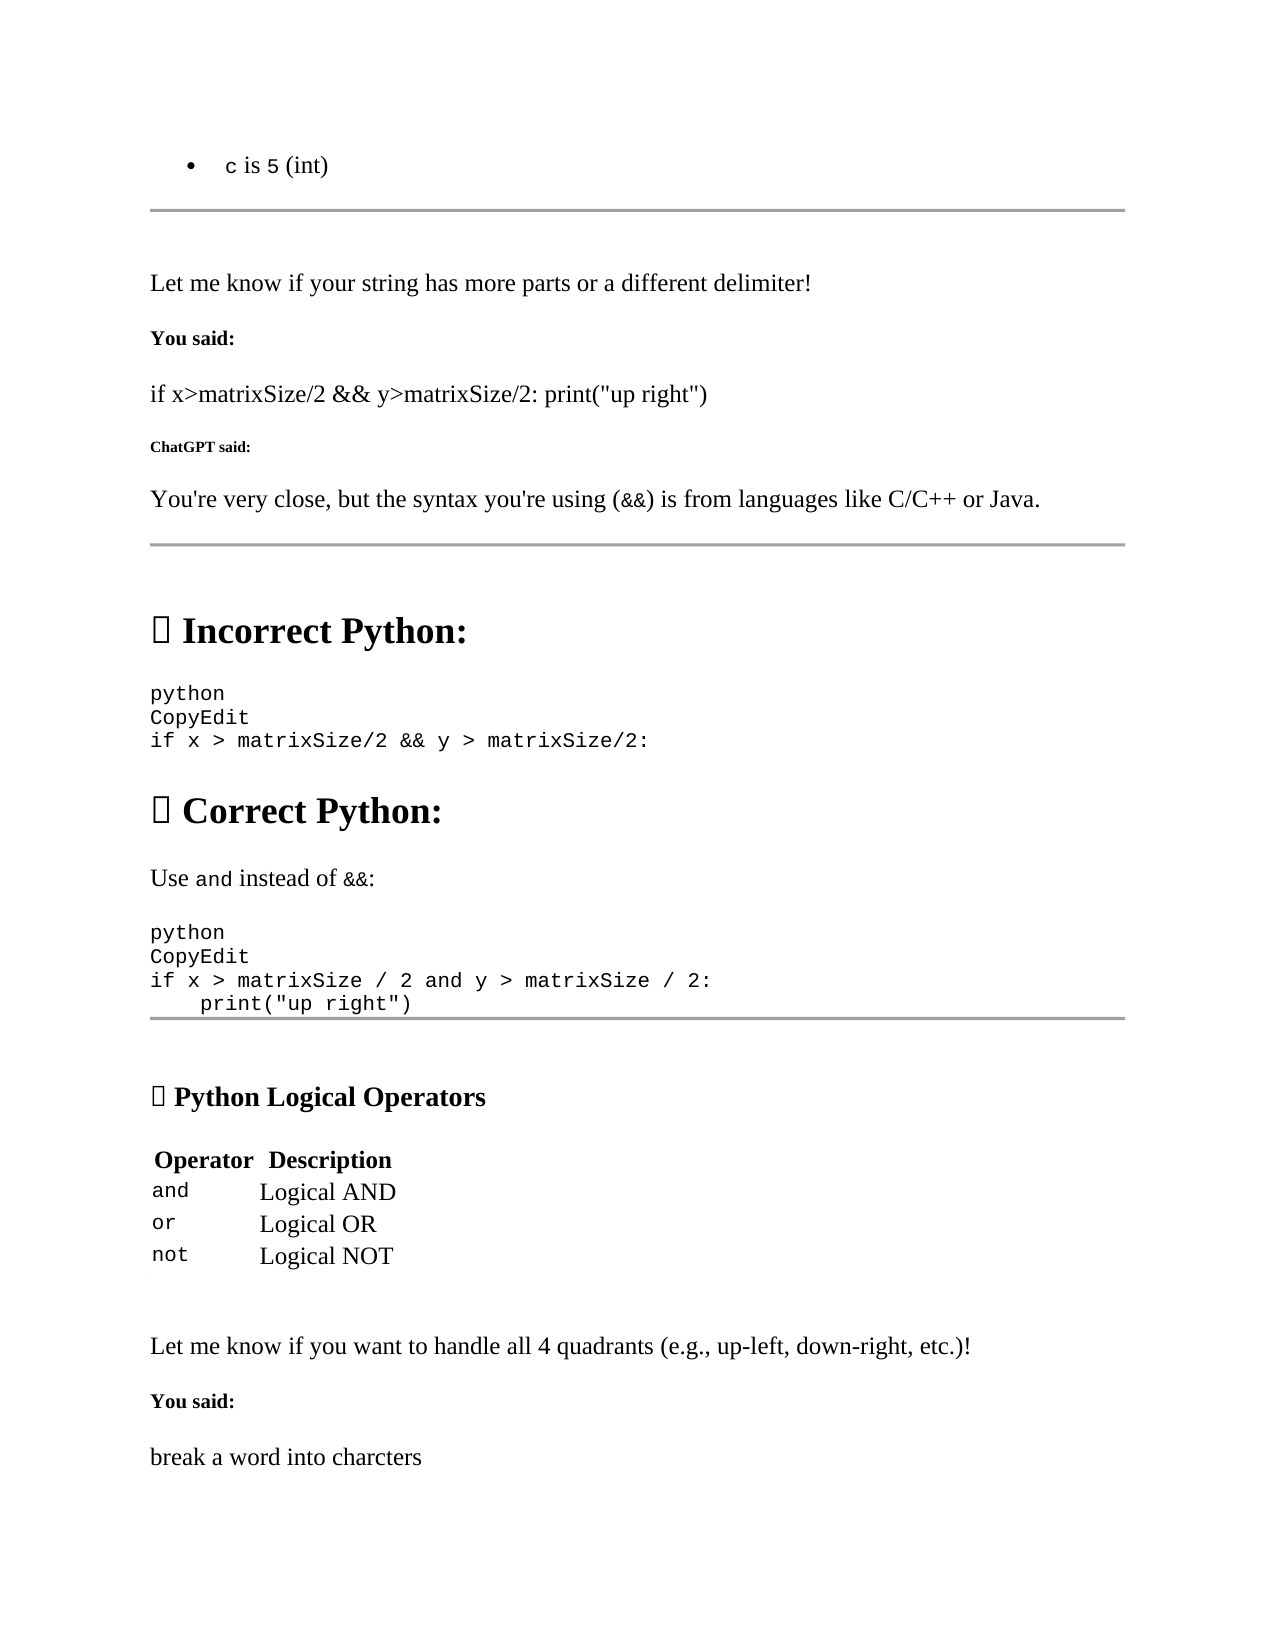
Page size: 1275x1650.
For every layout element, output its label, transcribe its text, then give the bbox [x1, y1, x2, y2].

text break a word into charcters [150, 1442, 1125, 1471]
table_cell and [150, 1176, 258, 1208]
table_cell Logical OR [258, 1208, 402, 1240]
list c is 5 (int) [187, 150, 1125, 179]
text Let me know if you want to handle all 4 quadrants (e.g., up-left, down-right, etc.)! [150, 1331, 1125, 1360]
text You're very close, but the syntax you're using (&&) is from languages like C/C++ or Java. [150, 484, 1125, 514]
text Let me know if your string has more parts or a different delimiter! [150, 268, 1125, 297]
table_cell not [150, 1240, 258, 1272]
text if x > matrixSize/2 && y > matrixSize/2: [150, 731, 1125, 754]
table_cell or [150, 1208, 258, 1240]
text ❌ Incorrect Python: [150, 603, 1125, 654]
text You said: [150, 1389, 1125, 1413]
text python [150, 922, 1125, 946]
text if x>matrixSize/2 && y>matrixSize/2: print("up right") [150, 379, 1125, 408]
text if x > matrixSize / 2 and y > matrixSize / 2: [150, 969, 1125, 993]
text You said: [150, 326, 1125, 350]
text CopyEdit [150, 707, 1125, 731]
text print("up right") [150, 993, 1125, 1016]
text ✅ Correct Python: [150, 783, 1125, 834]
table_header Description [258, 1144, 402, 1176]
text Use and instead of &&: [150, 863, 1125, 893]
text CopyEdit [150, 946, 1125, 969]
text ChatGPT said: [150, 437, 1125, 455]
table_cell Logical NOT [258, 1240, 402, 1272]
text 🧠 Python Logical Operators [150, 1077, 1125, 1115]
table_cell Logical AND [258, 1176, 402, 1208]
text python [150, 683, 1125, 707]
table_header Operator [150, 1144, 258, 1176]
